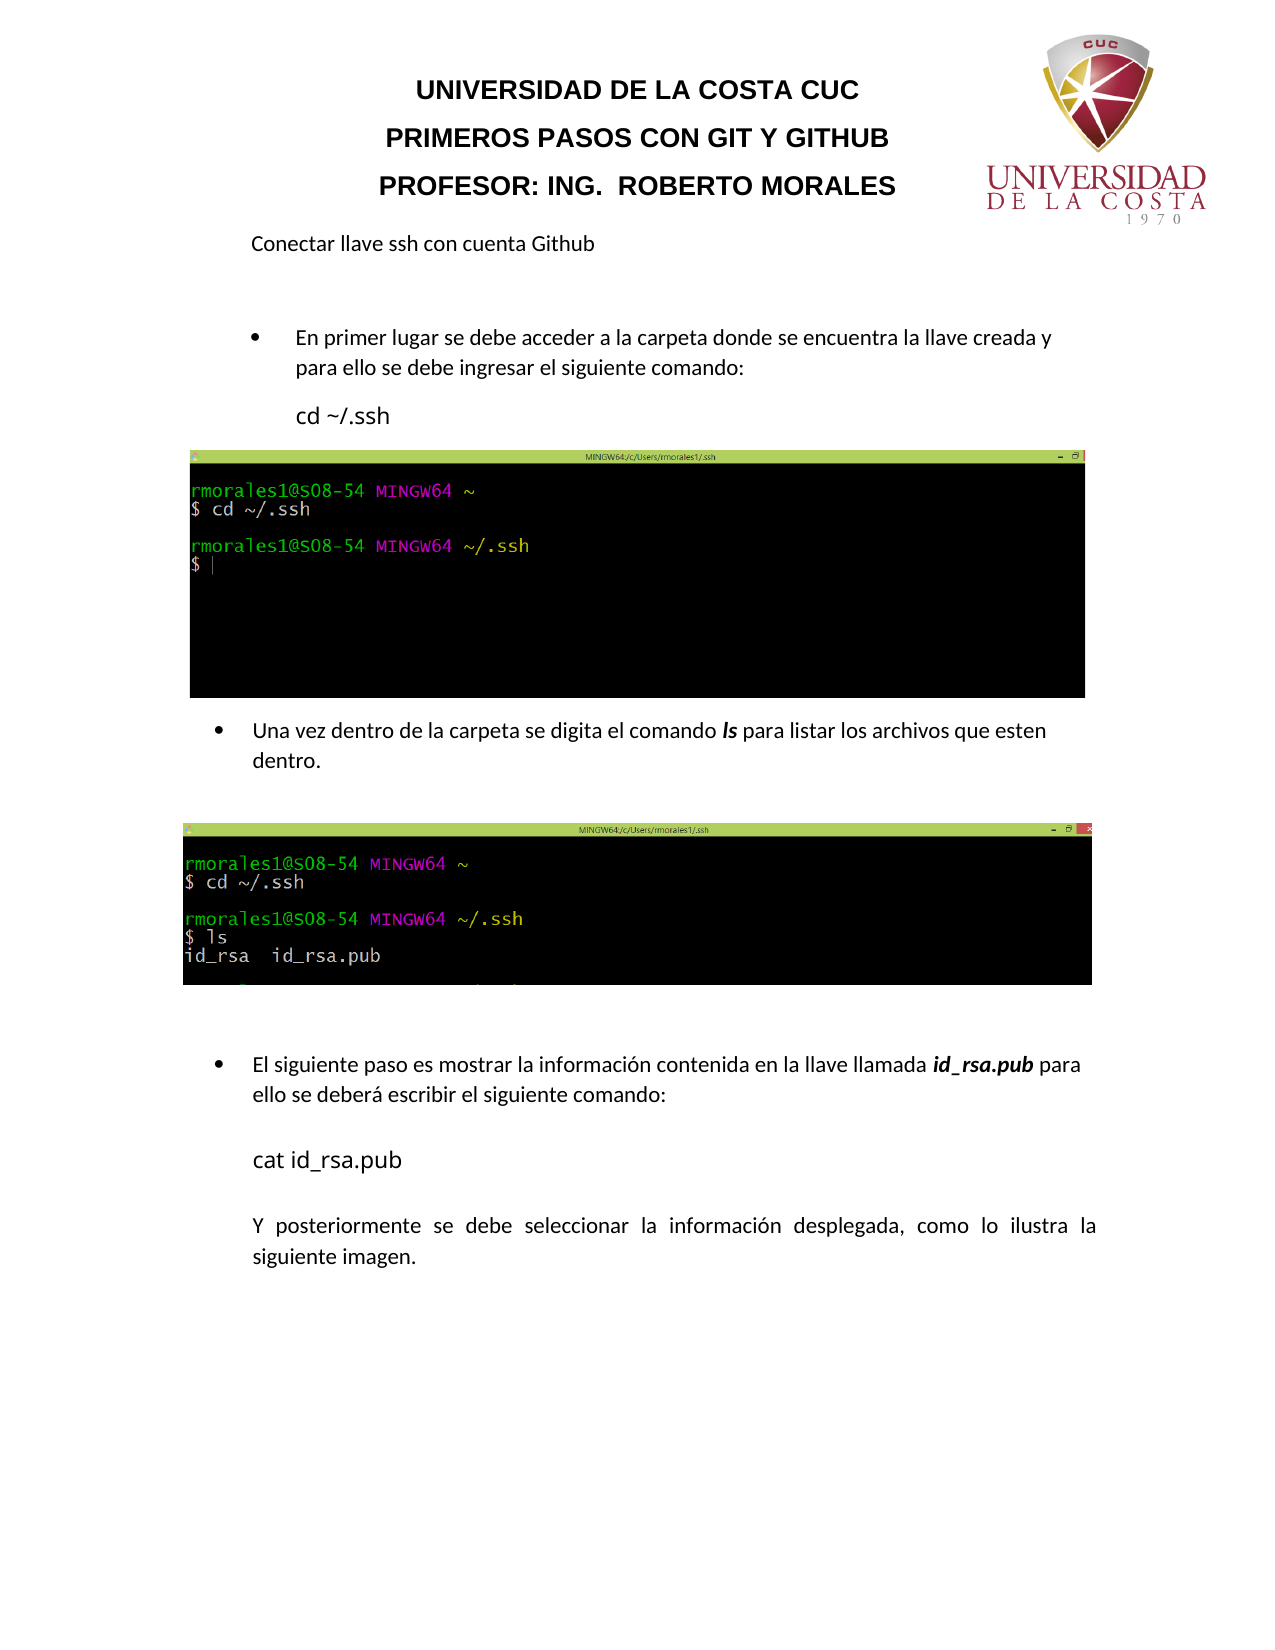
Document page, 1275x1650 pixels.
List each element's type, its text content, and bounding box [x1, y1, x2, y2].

text Conectar llave ssh con cuenta Github [177, 229, 1098, 257]
text cd ~/.ssh [222, 400, 1098, 431]
list En primer lugar se debe acceder a la carpeta donde se encuentra la llave creada y para ello se debe ingresar el siguiente comando: [251, 323, 1098, 381]
picture [983, 16, 1209, 242]
list Y posteriormente se debe seleccionar la información desplegada, como lo ilustra la siguiente imagen. [252, 1212, 1098, 1270]
list El siguiente paso es mostrar la información contenida en la llave llamada id_rsa.pub para ello se deberá escribir el siguiente comando: [215, 1050, 1098, 1108]
picture [183, 823, 1092, 985]
list cat id_rsa.pub [252, 1144, 1098, 1175]
picture [189, 450, 1086, 698]
list Una vez dentro de la carpeta se digita el comando ls para listar los archivos que esten dentro. [215, 716, 1098, 774]
